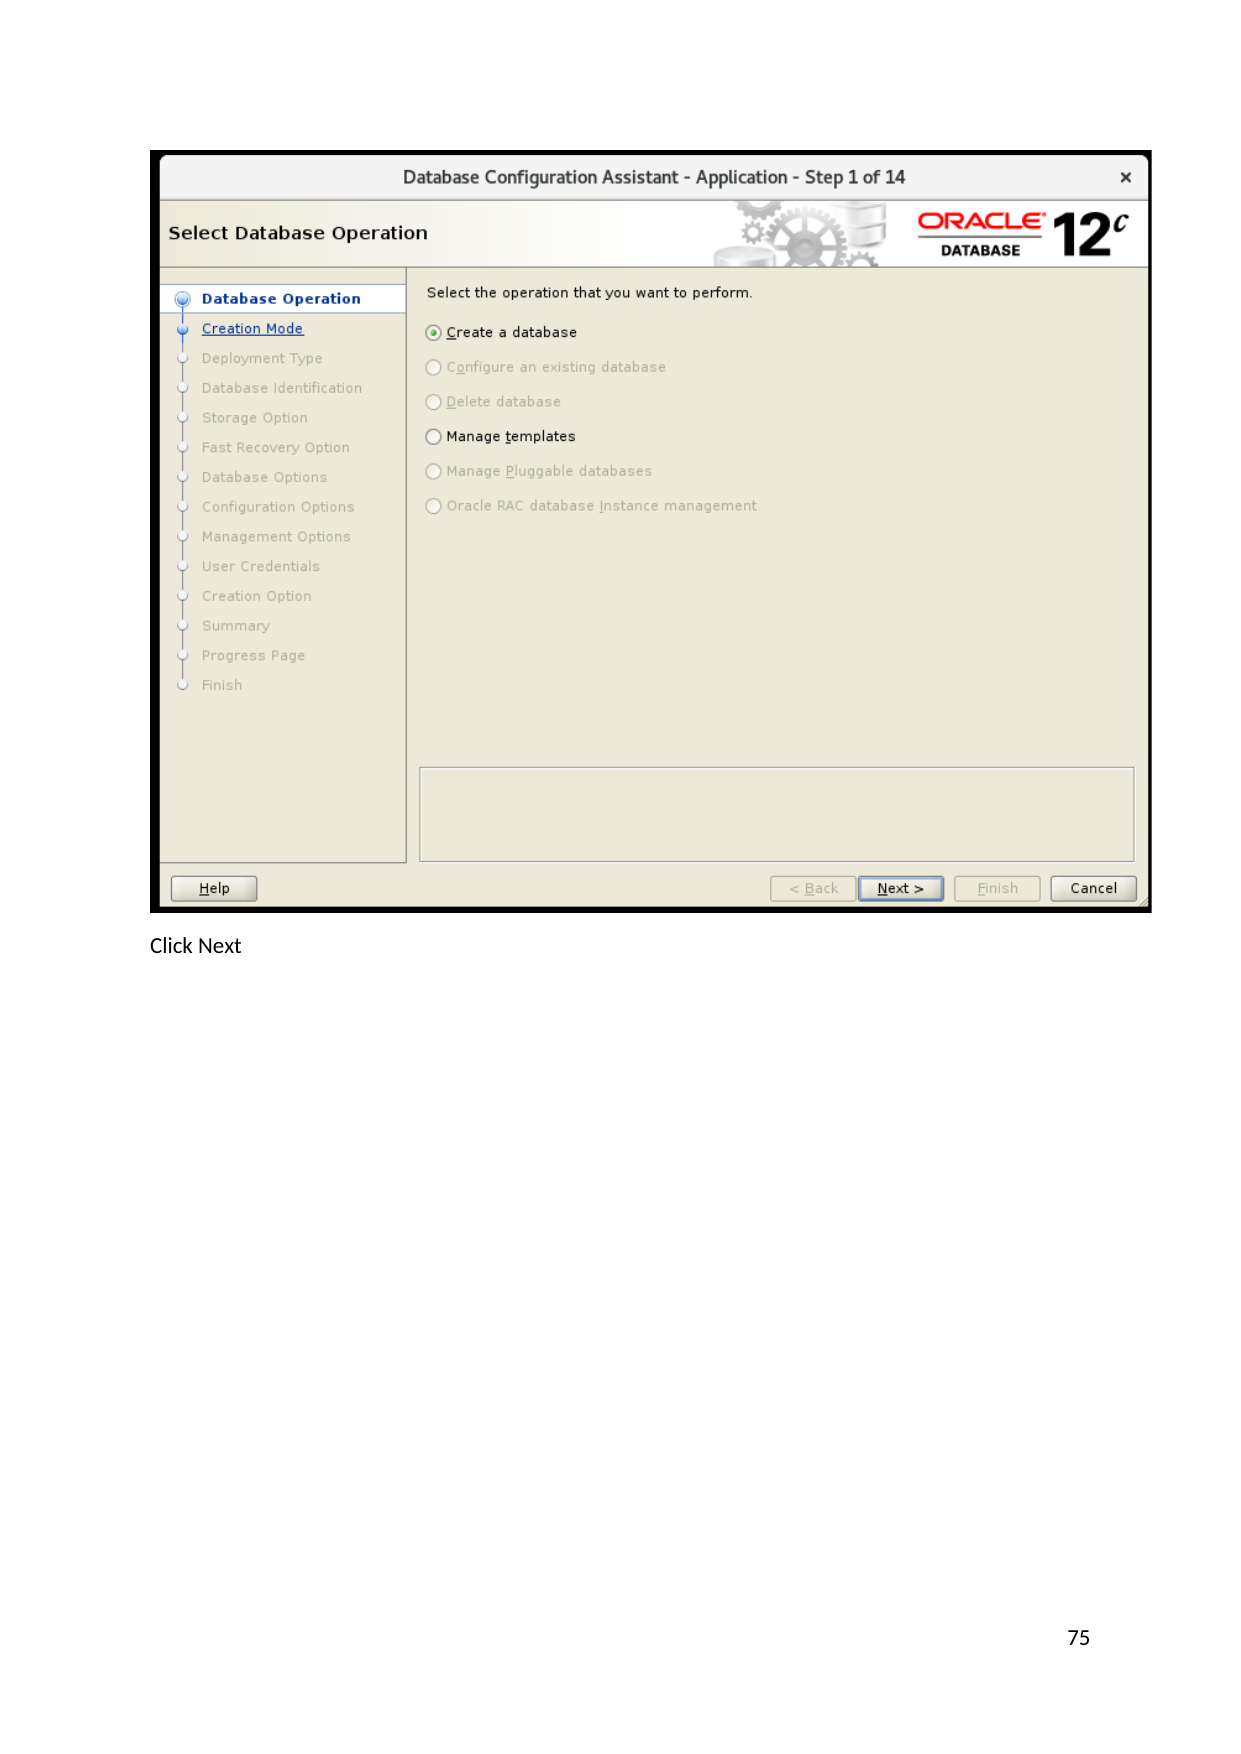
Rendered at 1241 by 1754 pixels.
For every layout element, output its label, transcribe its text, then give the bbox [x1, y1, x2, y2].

text Click Next [150, 931, 1090, 959]
picture [150, 150, 1152, 913]
